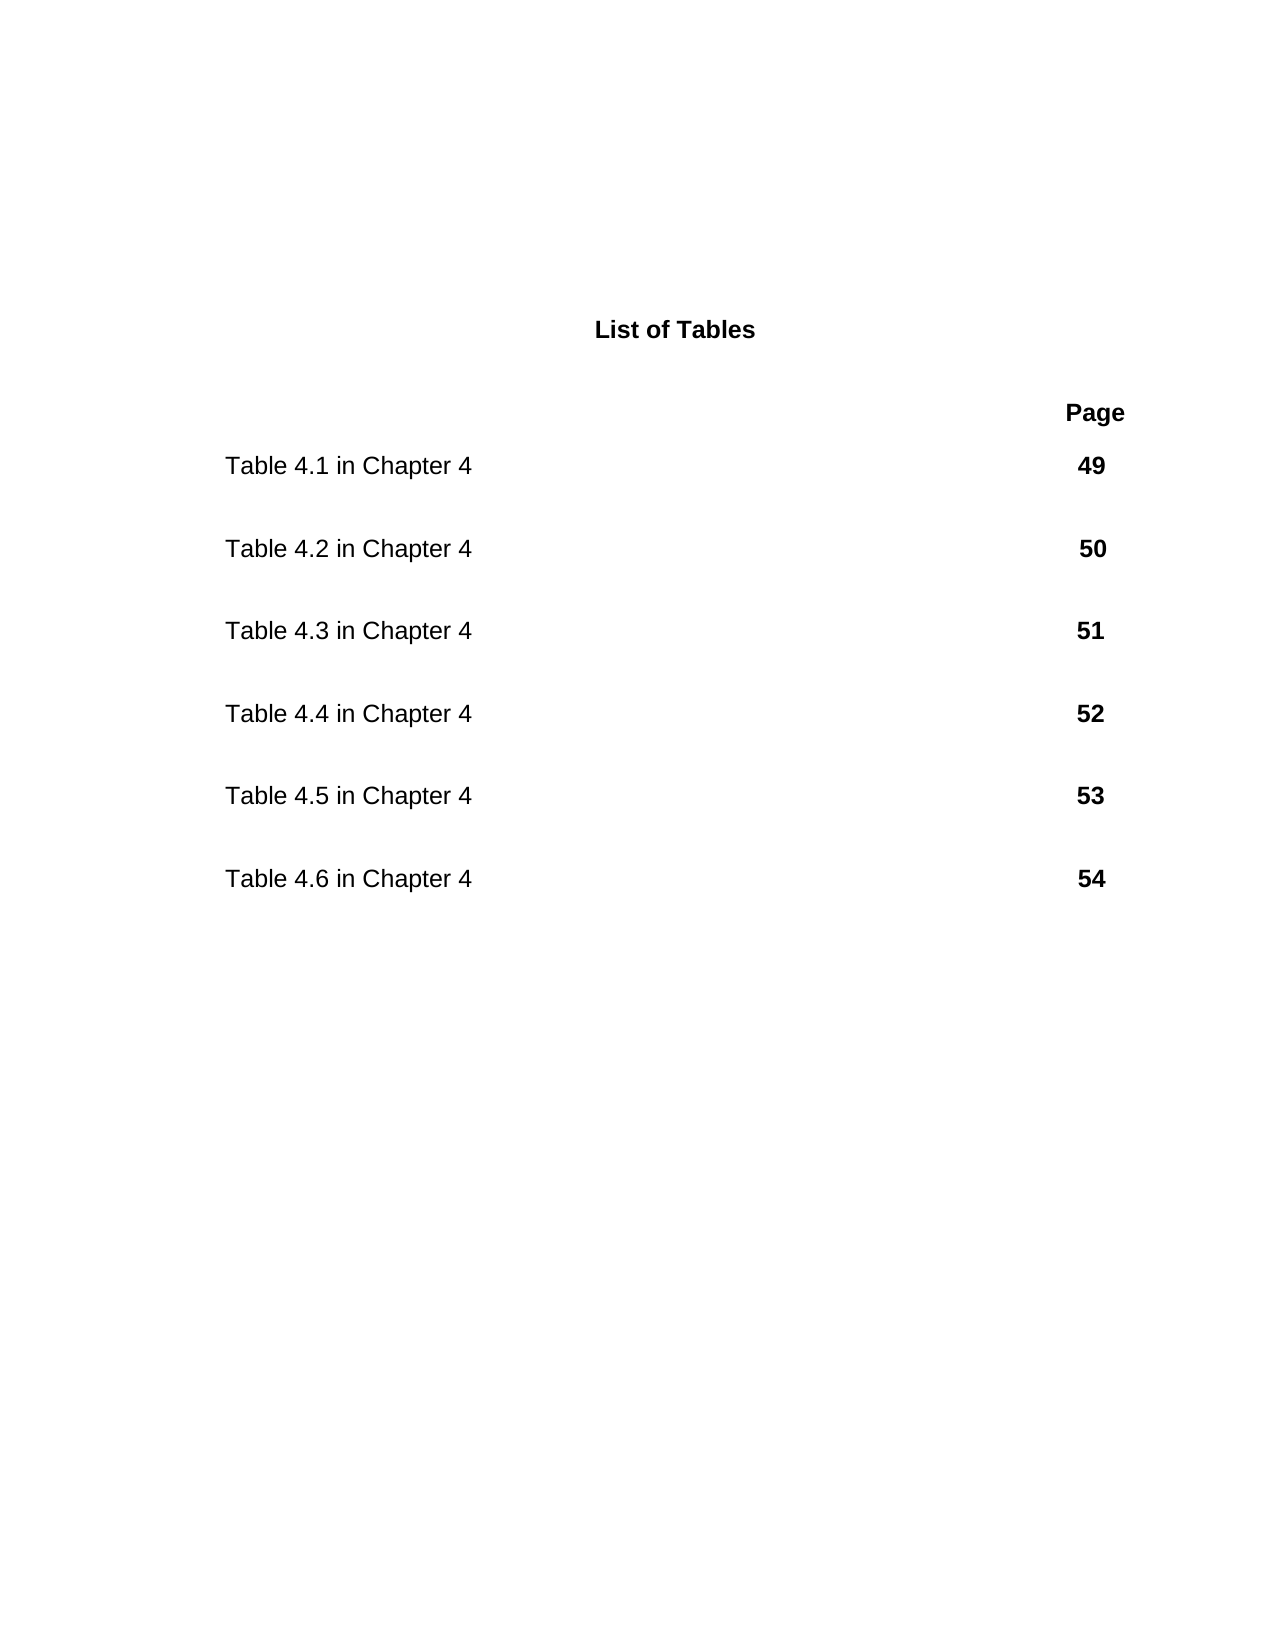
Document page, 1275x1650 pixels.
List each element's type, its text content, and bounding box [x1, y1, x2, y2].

text Table 4.5 in Chapter 4 53 [225, 781, 1125, 810]
text Table 4.1 in Chapter 4 49 [225, 451, 1125, 480]
text Table 4.3 in Chapter 4 51 [225, 616, 1125, 645]
text List of Tables [225, 315, 1125, 344]
text Table 4.4 in Chapter 4 52 [225, 699, 1125, 727]
text Table 4.6 in Chapter 4 54 [225, 864, 1125, 892]
text Table 4.2 in Chapter 4 50 [225, 534, 1125, 562]
text Page [225, 397, 1125, 426]
